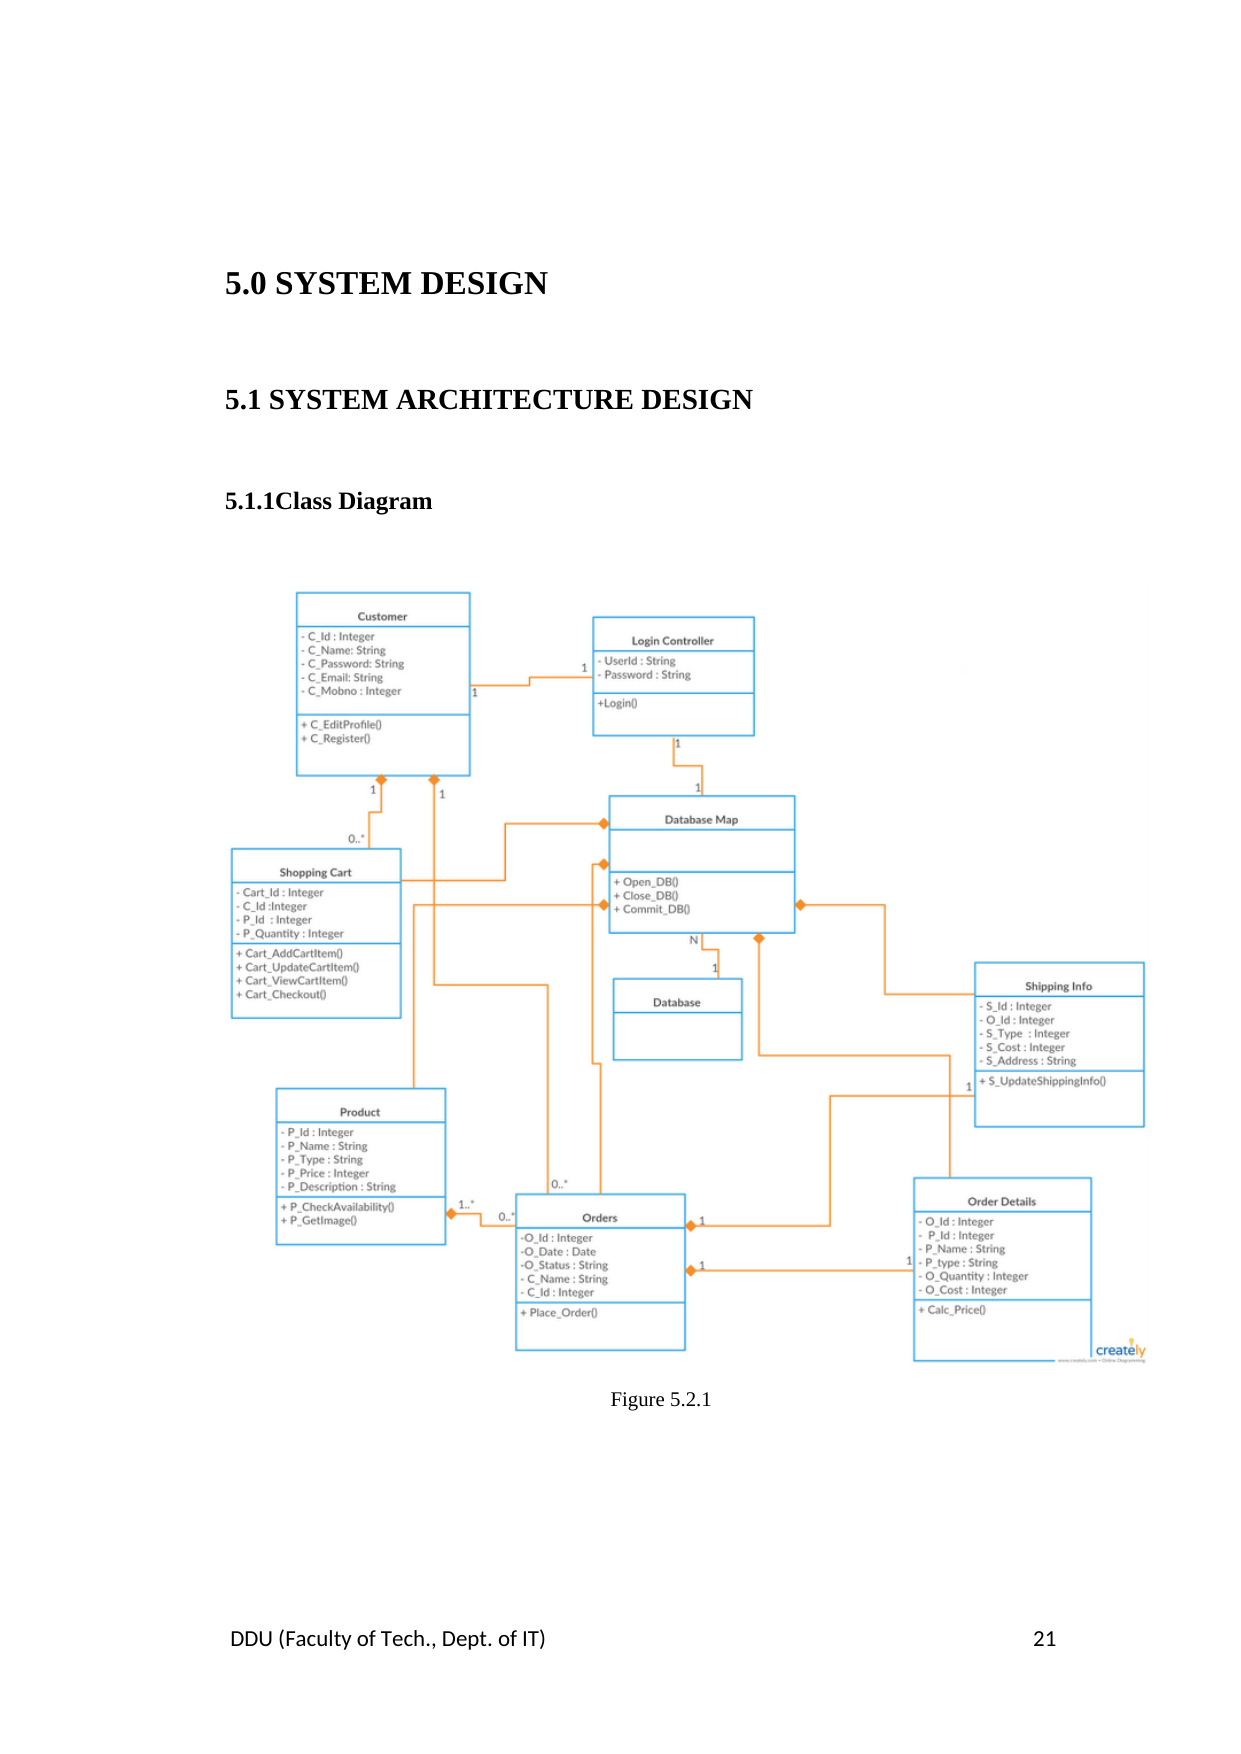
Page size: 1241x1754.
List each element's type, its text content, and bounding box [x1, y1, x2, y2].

text Figure 5.2.1 [525, 1387, 1090, 1411]
text 5.0 SYSTEM DESIGN [225, 263, 1090, 302]
text 5.1.1Class Diagram [225, 486, 1090, 514]
picture [225, 586, 1151, 1367]
text 5.1 SYSTEM ARCHITECTURE DESIGN [225, 382, 1090, 415]
